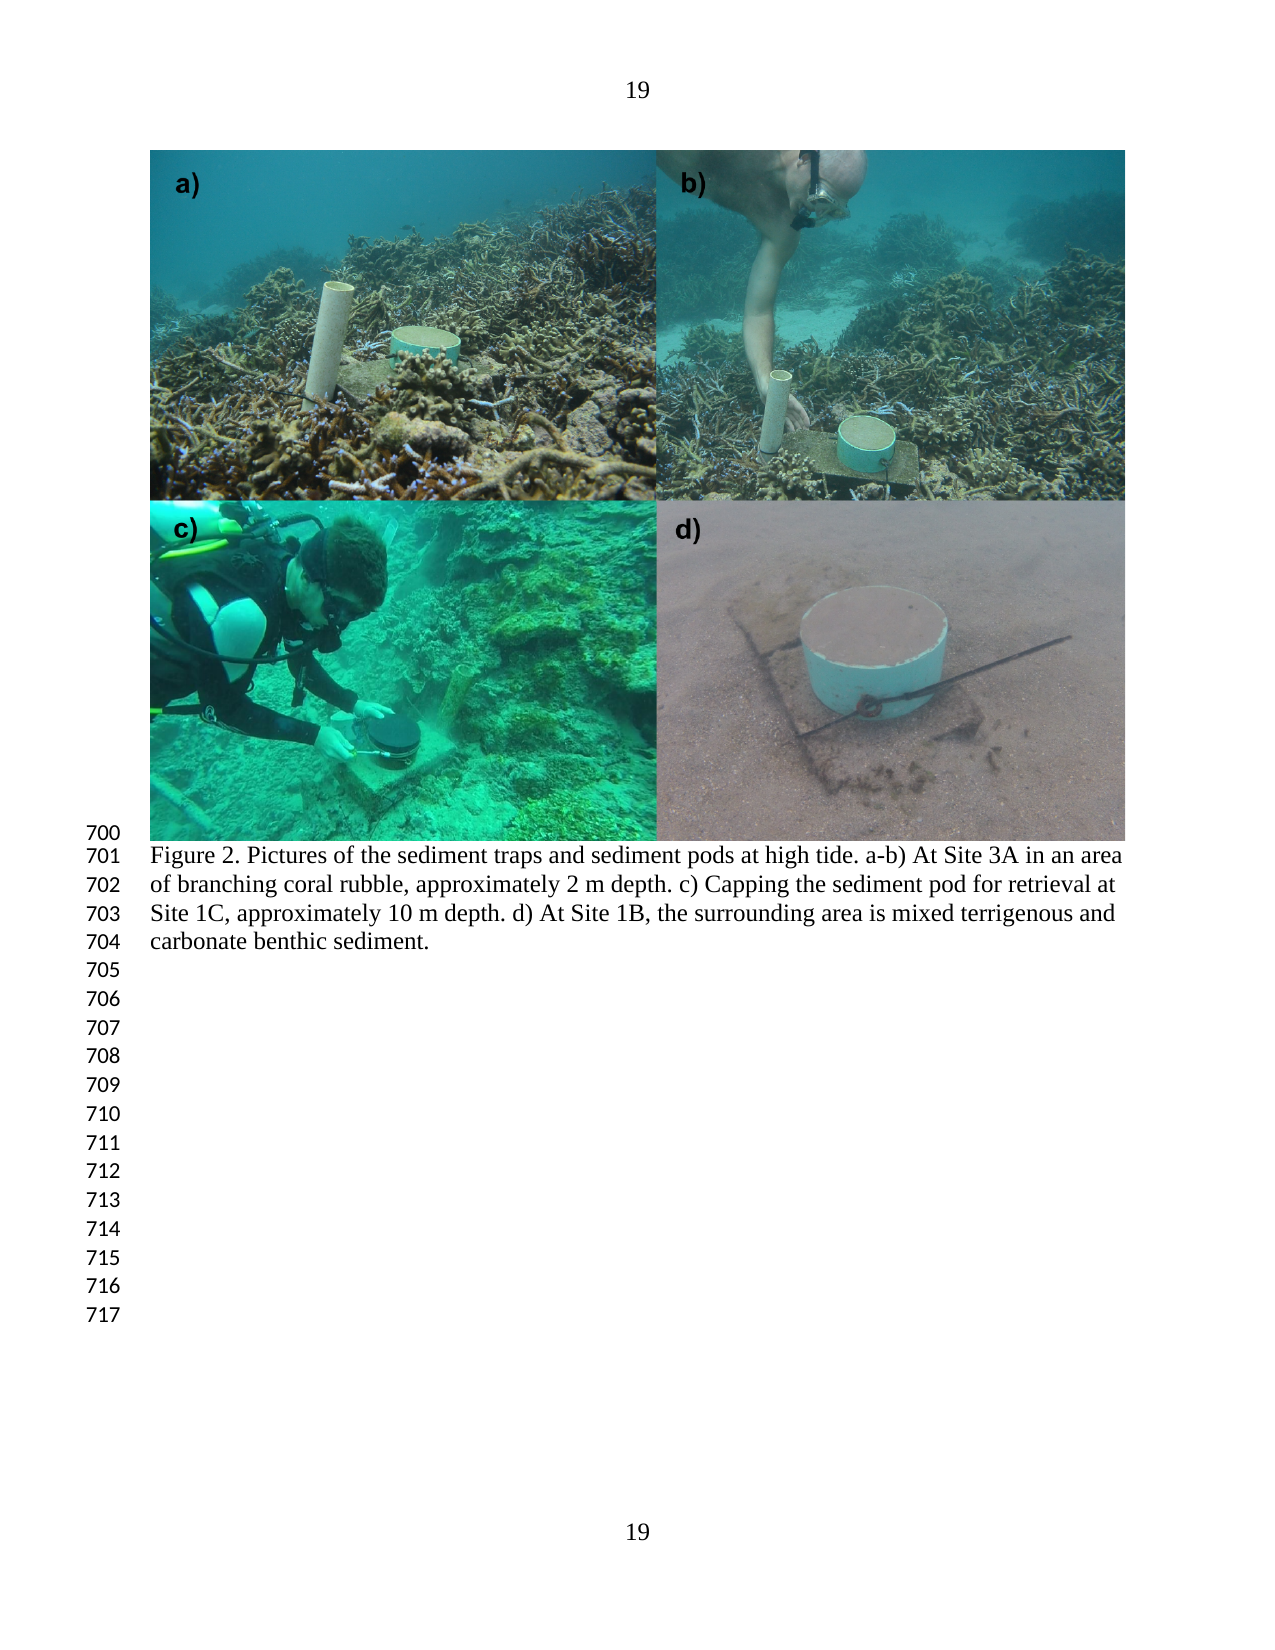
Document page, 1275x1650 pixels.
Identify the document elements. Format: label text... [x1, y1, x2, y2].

text Figure 2. Pictures of the sediment traps and sediment pods at high tide. a-b) At Site 3A in an area of branching coral rubble, approximately 2 m depth. c) Capping the sediment pod for retrieval at Site 1C, approximately 10 m depth. d) At Site 1B, the surrounding area is mixed terrigenous and carbonate benthic sediment. [150, 841, 1125, 955]
picture [150, 150, 1125, 841]
